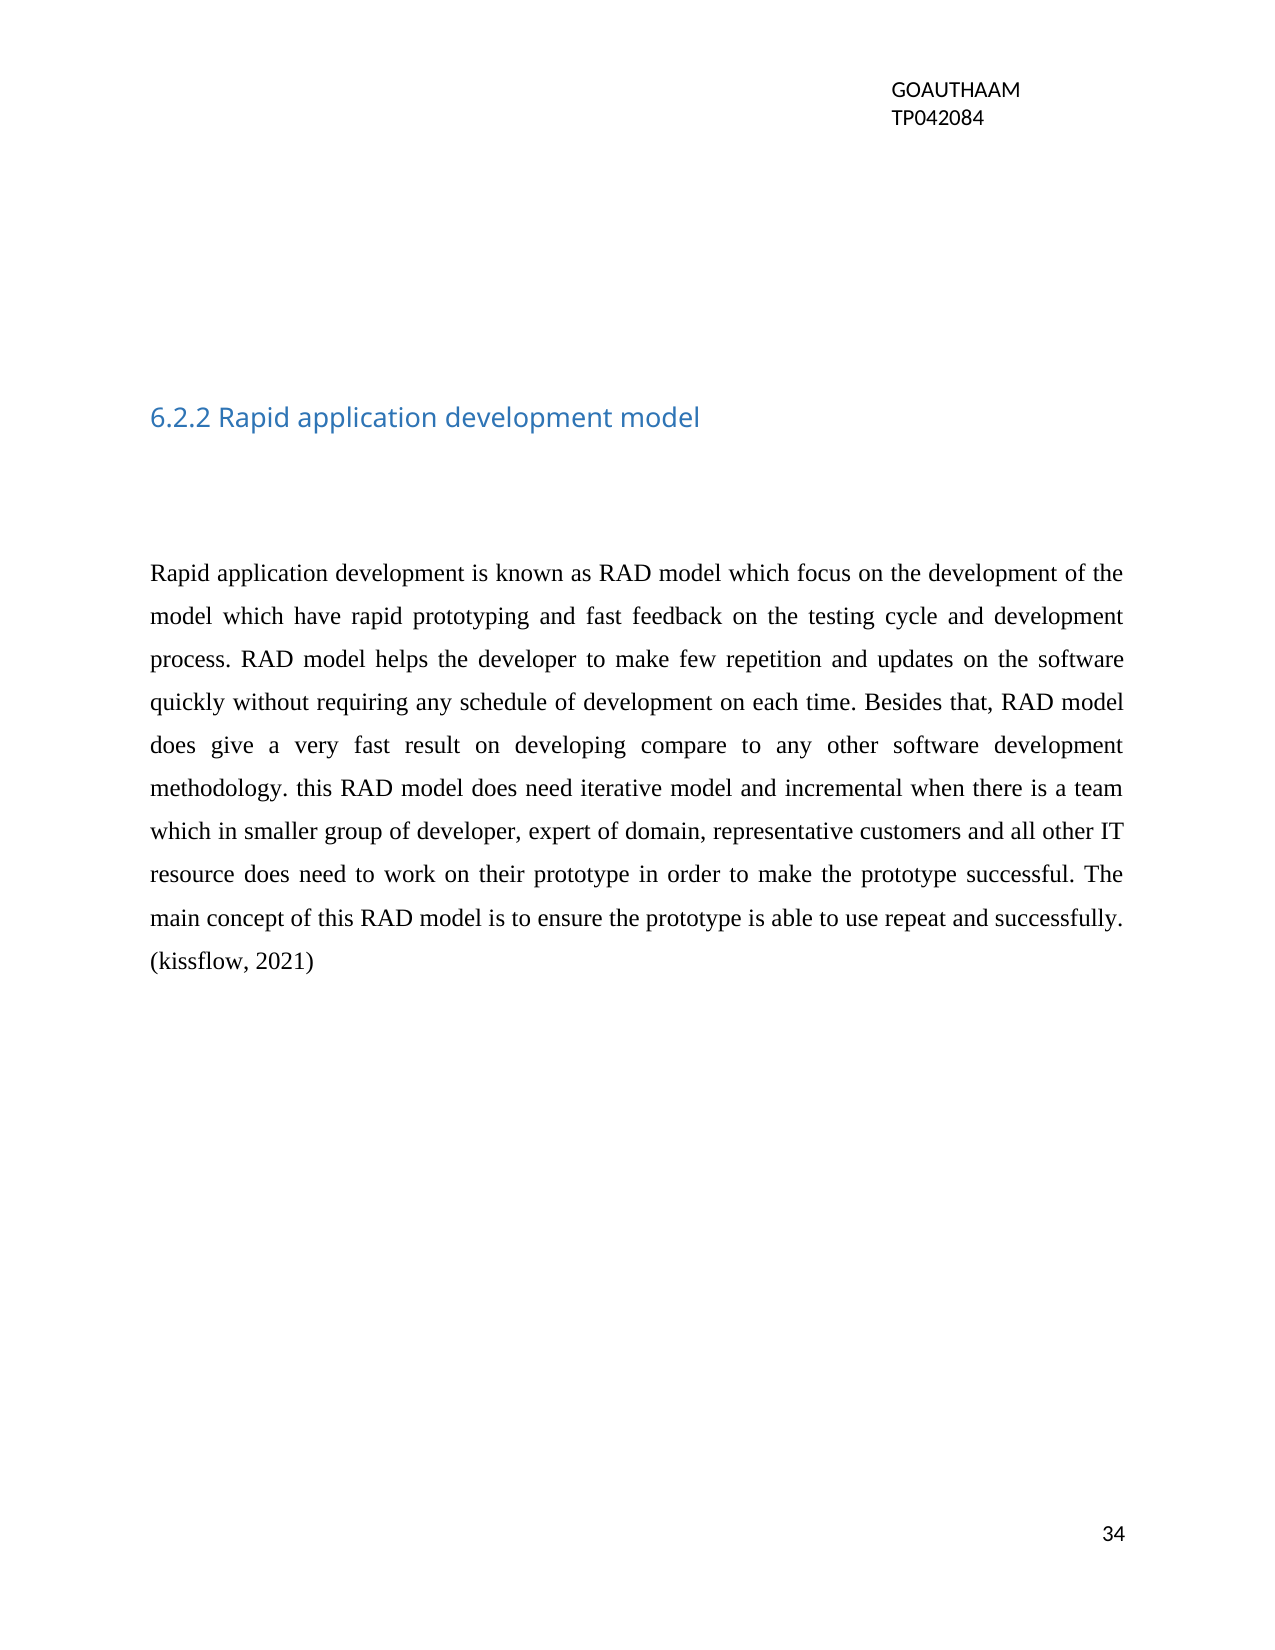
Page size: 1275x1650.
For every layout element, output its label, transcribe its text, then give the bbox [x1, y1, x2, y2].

subtitle 6.2.2 Rapid application development model [150, 398, 1125, 435]
text Rapid application development is known as RAD model which focus on the development of the model which have rapid prototyping and fast feedback on the testing cycle and development process. RAD model helps the developer to make few repetition and updates on the software quickly without requiring any schedule of development on each time. Besides that, RAD model does give a very fast result on developing compare to any other software development methodology. this RAD model does need iterative model and incremental when there is a team which in smaller group of developer, expert of domain, representative customers and all other IT resource does need to work on their prototype in order to make the prototype successful. The main concept of this RAD model is to ensure the prototype is able to use repeat and successfully. [150, 558, 1125, 974]
